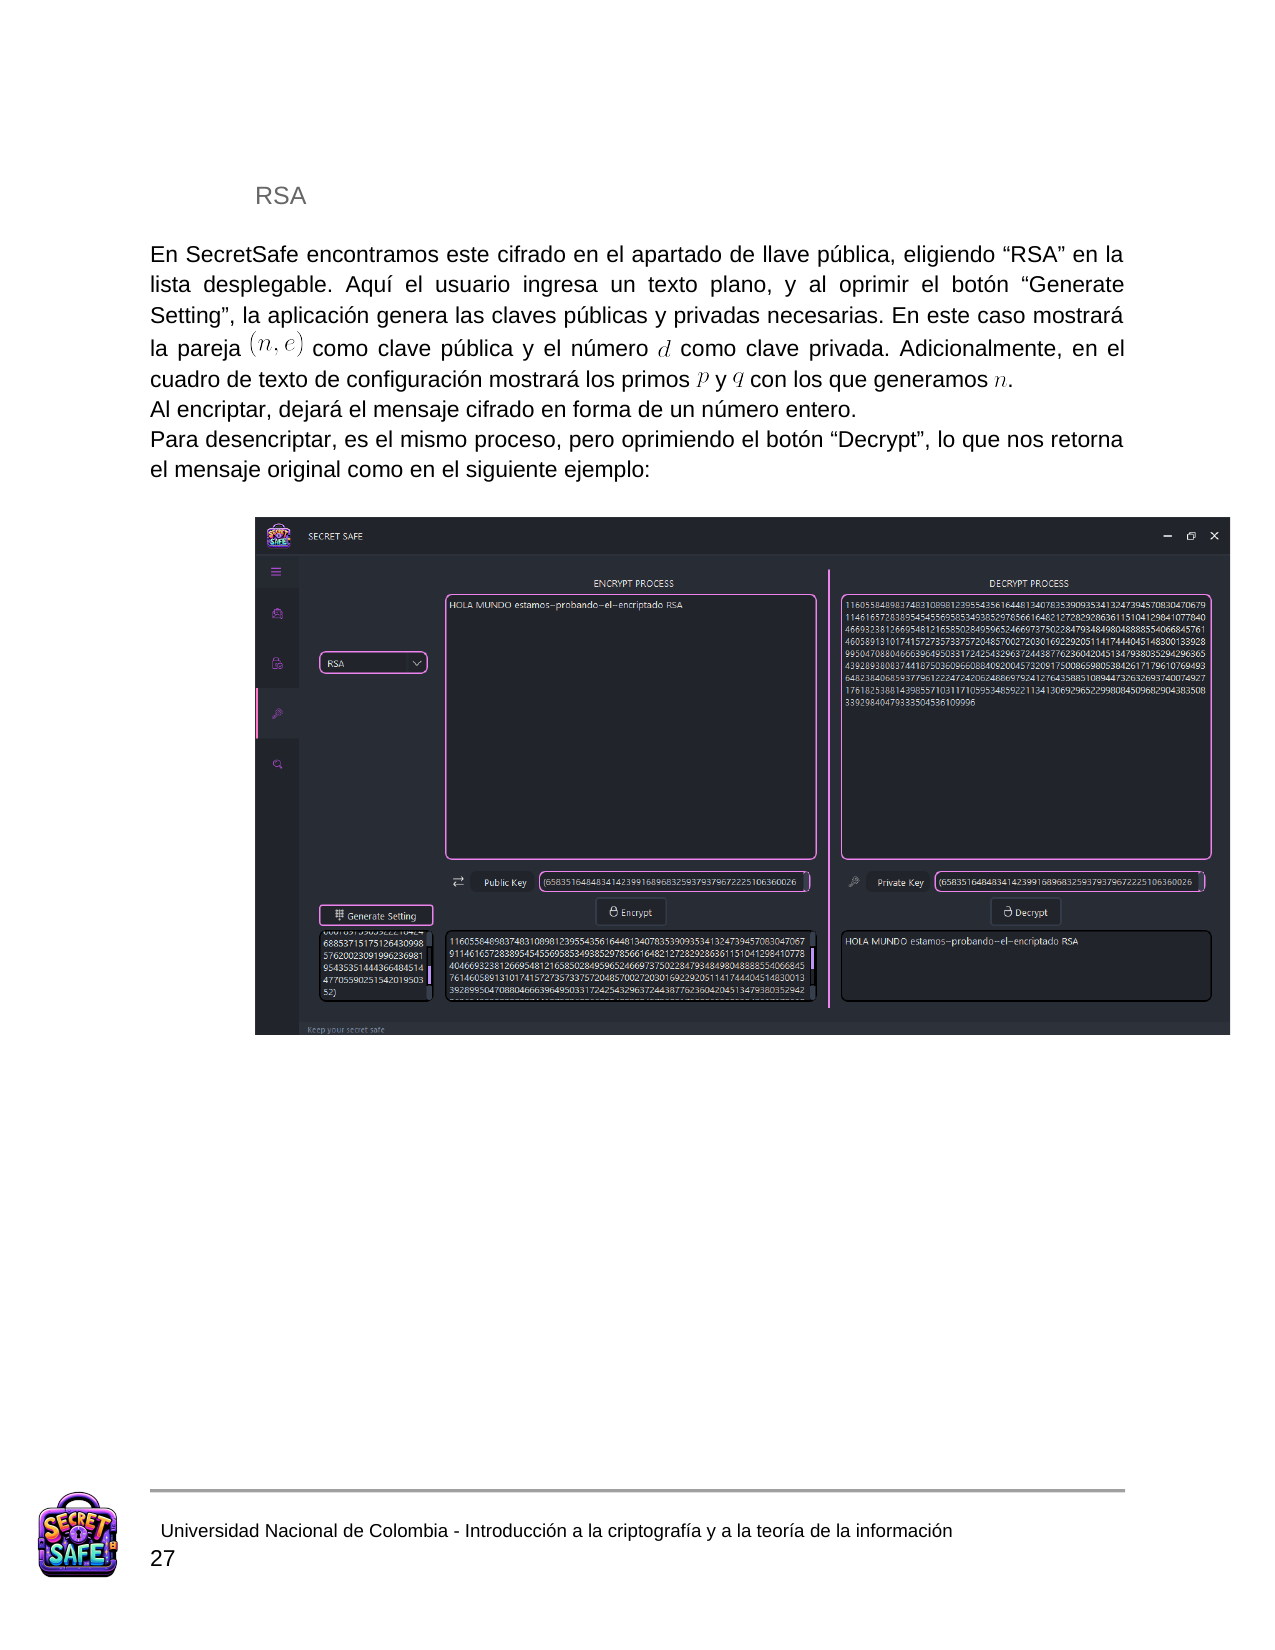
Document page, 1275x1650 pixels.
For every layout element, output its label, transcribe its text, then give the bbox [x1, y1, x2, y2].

picture [255, 517, 1230, 1035]
picture [250, 331, 303, 357]
picture [733, 372, 744, 387]
picture [28, 1486, 125, 1583]
text En SecretSafe encontramos este cifrado en el apartado de llave pública, eligiendo “RSA” en la lista desplegable. Aquí el usuario ingresa un texto plano, y al oprimir el botón “Generate Setting”, la aplicación genera las claves públicas y privadas necesarias. En este caso mostrará la pareja como clave pública y el número como clave privada. Adicionalmente, en el cuadro de texto de configuración mostrará los primos y con los que generamos . [150, 241, 1125, 392]
text Para desencriptar, es el mismo proceso, pero oprimiendo el botón “Decrypt”, lo que nos retorna el mensaje original como en el siguiente ejemplo: [150, 426, 1125, 483]
text Al encriptar, dejará el mensaje cifrado en forma de un número entero. [150, 396, 1125, 422]
picture [696, 372, 709, 387]
picture [994, 376, 1007, 387]
picture [658, 340, 671, 357]
subtitle RSA [255, 181, 1125, 210]
